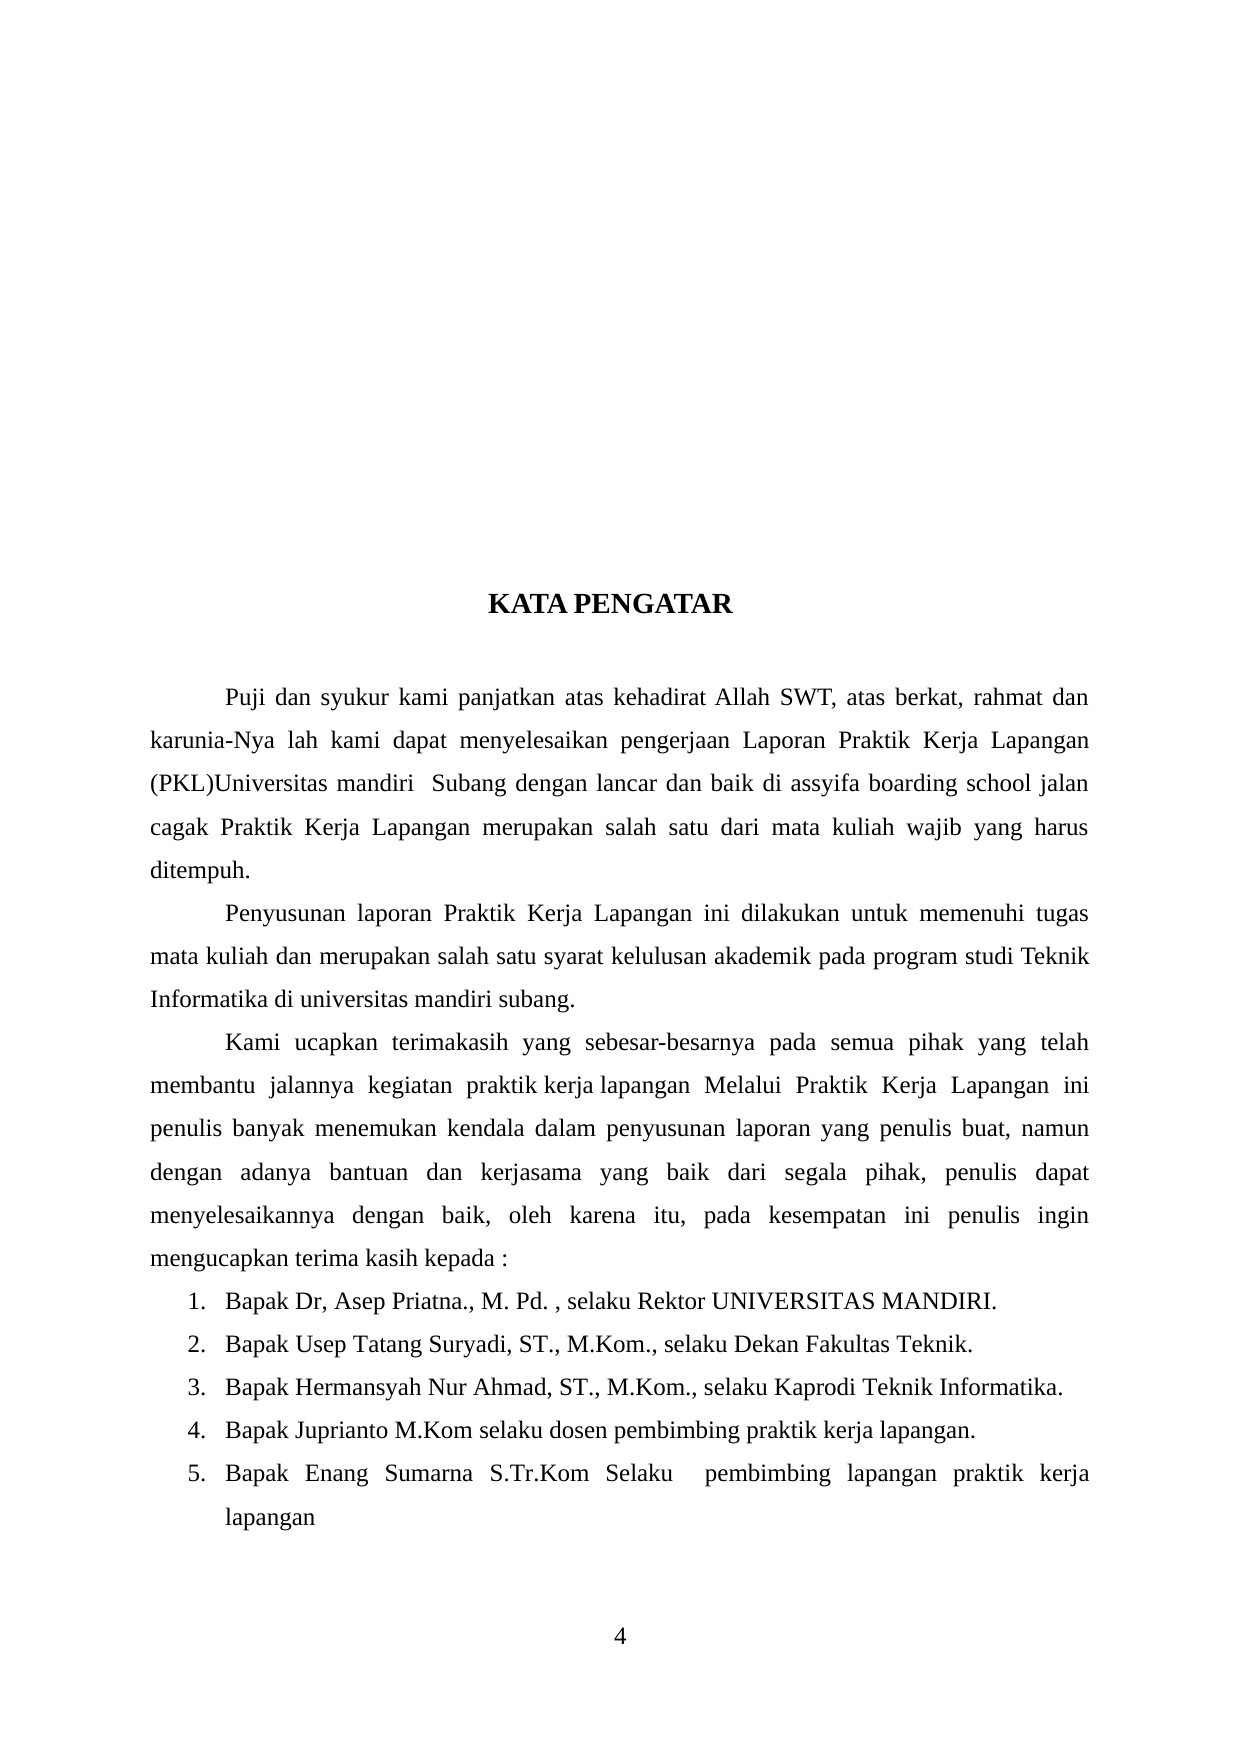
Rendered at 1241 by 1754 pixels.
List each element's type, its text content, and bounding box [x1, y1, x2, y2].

list Bapak Hermansyah Nur Ahmad, ST., M.Kom., selaku Kaprodi Teknik Informatika. [187, 1372, 1090, 1401]
text Penyusunan laporan Praktik Kerja Lapangan ini dilakukan untuk memenuhi tugas mata kuliah dan merupakan salah satu syarat kelulusan akademik pada program studi Teknik Informatika di universitas mandiri subang. [150, 898, 1090, 1013]
list Bapak Usep Tatang Suryadi, ST., M.Kom., selaku Dekan Fakultas Teknik. [187, 1329, 1090, 1358]
text Kami ucapkan terimakasih yang sebesar-besarnya pada semua pihak yang telah membantu jalannya kegiatan praktik kerja lapangan Melalui Praktik Kerja Lapangan ini penulis banyak menemukan kendala dalam penyusunan laporan yang penulis buat, namun dengan adanya bantuan dan kerjasama yang baik dari segala pihak, penulis dapat menyelesaikannya dengan baik, oleh karena itu, pada kesempatan ini penulis ingin mengucapkan terima kasih kepada : [150, 1027, 1090, 1272]
list Bapak Dr, Asep Priatna., M. Pd. , selaku Rektor UNIVERSITAS MANDIRI. [187, 1286, 1090, 1315]
list Bapak Enang Sumarna S.Tr.Kom Selaku pembimbing lapangan praktik kerja lapangan [187, 1458, 1090, 1530]
text Puji dan syukur kami panjatkan atas kehadirat Allah SWT, atas berkat, rahmat dan karunia-Nya lah kami dapat menyelesaikan pengerjaan Laporan Praktik Kerja Lapangan (PKL)Universitas mandiri Subang dengan lancar dan baik di assyifa boarding school jalan cagak Praktik Kerja Lapangan merupakan salah satu dari mata kuliah wajib yang harus ditempuh. [150, 682, 1090, 883]
text KATA PENGATAR [131, 587, 1090, 620]
list Bapak Juprianto M.Kom selaku dosen pembimbing praktik kerja lapangan. [187, 1415, 1090, 1444]
